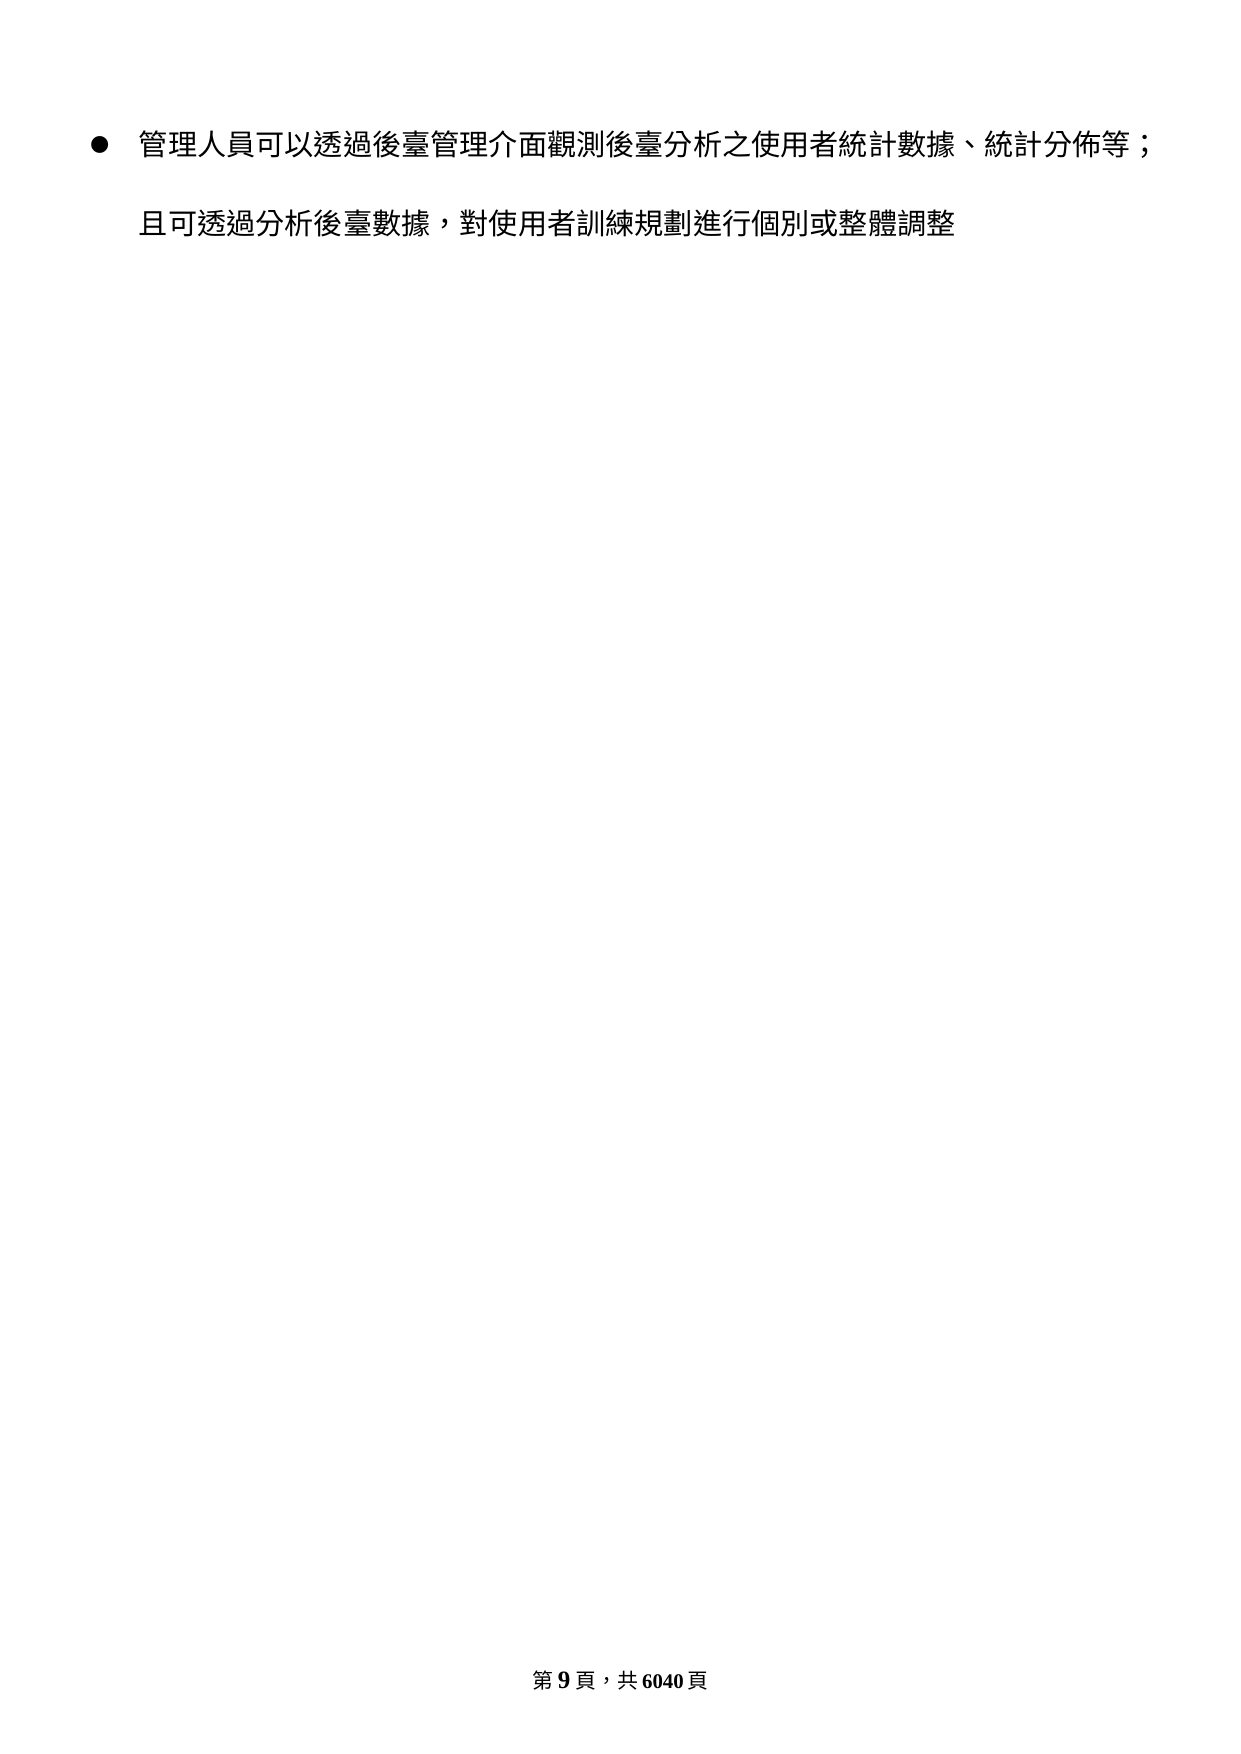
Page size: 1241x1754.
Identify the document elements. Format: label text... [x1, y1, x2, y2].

list 管理人員可以透過後臺管理介面觀測後臺分析之使用者統計數據、統計分佈等；且可透過分析後臺數據，對使用者訓練規劃進行個別或整體調整 [89, 103, 1152, 261]
